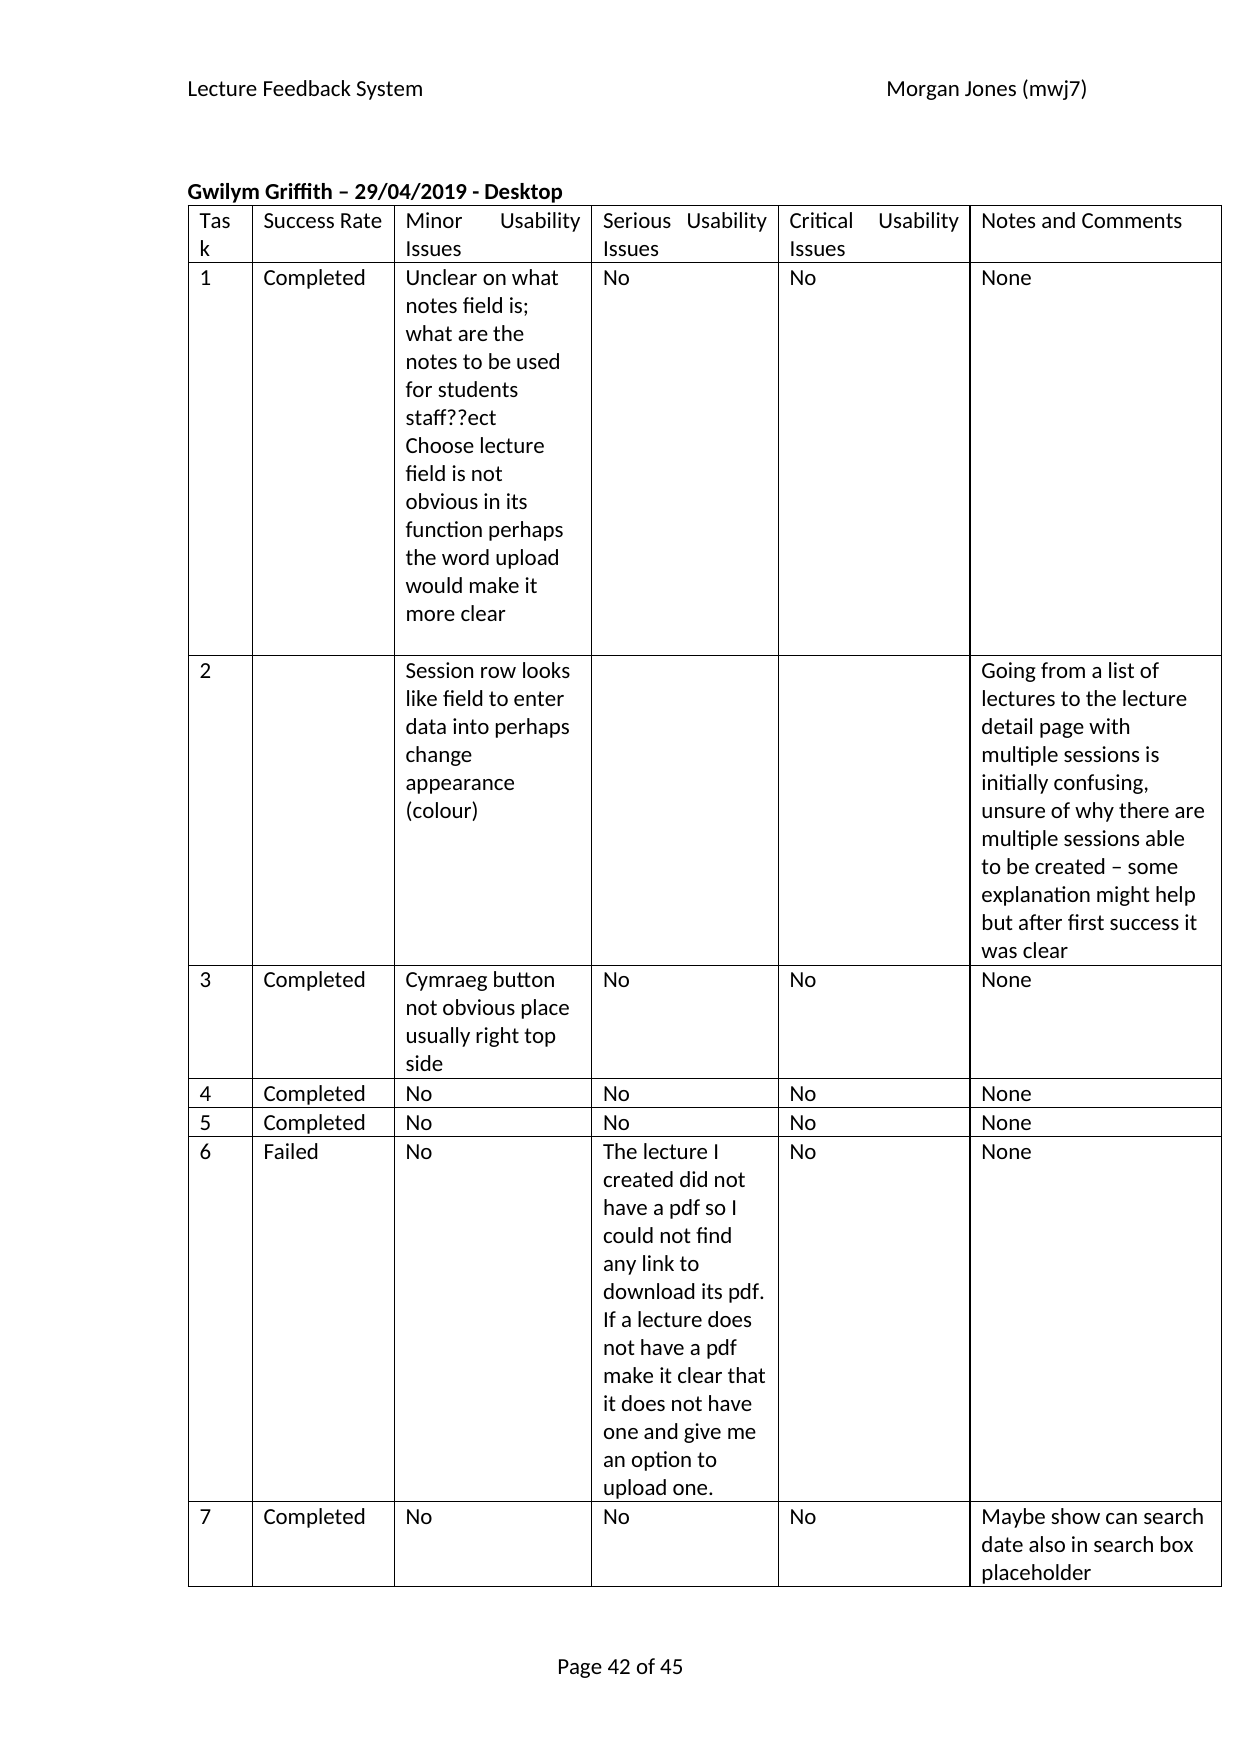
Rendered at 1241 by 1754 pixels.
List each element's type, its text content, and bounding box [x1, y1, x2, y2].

table_cell [592, 656, 778, 964]
table_cell 5 [189, 1108, 252, 1136]
table_cell No [779, 1079, 969, 1107]
table_cell Completed [253, 1502, 394, 1586]
table_cell 1 [189, 263, 252, 655]
table_header Task [189, 206, 252, 262]
table_cell [779, 656, 969, 964]
table_header Critical Usability Issues [779, 206, 969, 262]
table_cell The lecture I created did not have a pdf so I could not find any link to download its pdf. If a lecture does not have a pdf make it clear that it does not have one and give me an option to upload one. [592, 1137, 778, 1501]
table_cell No [592, 966, 778, 1078]
table_cell No [592, 1502, 778, 1586]
table_cell None [971, 1079, 1221, 1107]
table_cell 7 [189, 1502, 252, 1586]
table_cell No [395, 1137, 591, 1501]
table_cell No [592, 1079, 778, 1107]
table_cell None [971, 263, 1221, 655]
table_cell None [971, 966, 1221, 1078]
table_cell Completed [253, 263, 394, 655]
table_cell No [779, 1137, 969, 1501]
table_cell No [395, 1108, 591, 1136]
table_cell 6 [189, 1137, 252, 1501]
table_cell No [395, 1502, 591, 1586]
table_cell No [592, 1108, 778, 1136]
table_cell No [779, 1108, 969, 1136]
table_cell Unclear on what notes field is; what are the notes to be used for students staff??ect Choose lecture field is not obvious in its function perhaps the word upload would make it more clear [395, 263, 591, 655]
table_cell None [971, 1137, 1221, 1501]
table_cell No [779, 966, 969, 1078]
table_cell Failed [253, 1137, 394, 1501]
table_header Minor Usability Issues [395, 206, 591, 262]
table_cell 4 [189, 1079, 252, 1107]
table_cell None [971, 1108, 1221, 1136]
table_cell 3 [189, 966, 252, 1078]
table_cell Completed [253, 1108, 394, 1136]
table_cell Going from a list of lectures to the lecture detail page with multiple sessions is initially confusing, unsure of why there are multiple sessions able to be created – some explanation might help but after first success it was clear [971, 656, 1221, 964]
table_cell 2 [189, 656, 252, 964]
table_cell No [592, 263, 778, 655]
table_cell Completed [253, 966, 394, 1078]
table_cell Session row looks like field to enter data into perhaps change appearance (colour) [395, 656, 591, 964]
table_cell No [395, 1079, 591, 1107]
table_cell No [779, 263, 969, 655]
table_header Notes and Comments [971, 206, 1221, 262]
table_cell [971, 1502, 1221, 1586]
table_cell Cymraeg button not obvious place usually right top side [395, 966, 591, 1078]
table_cell No [779, 1502, 969, 1586]
table_cell Completed [253, 1079, 394, 1107]
table_header Serious Usability Issues [592, 206, 778, 262]
table_header Success Rate [253, 206, 394, 262]
text Gwilym Griffith – 29/04/2019 - Desktop [187, 177, 1053, 205]
table_cell [253, 656, 394, 964]
